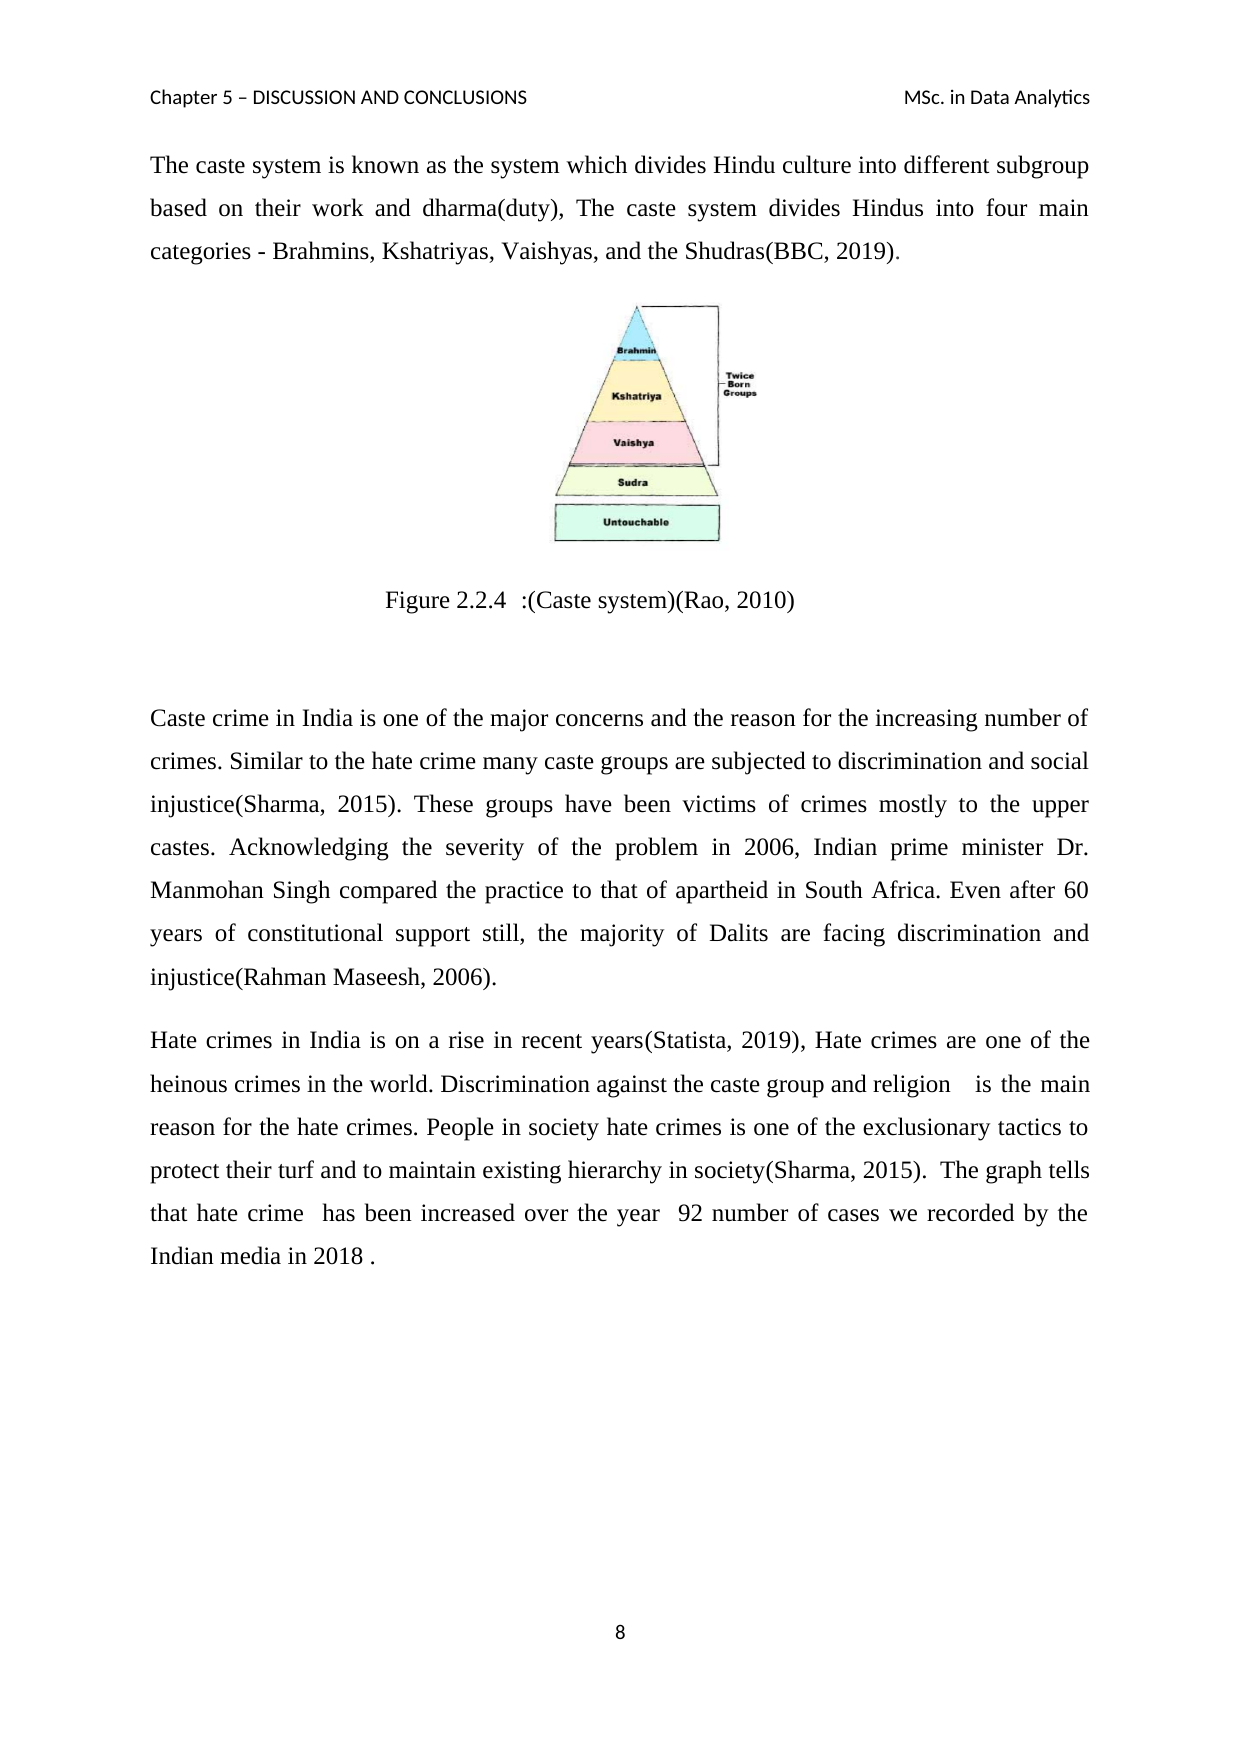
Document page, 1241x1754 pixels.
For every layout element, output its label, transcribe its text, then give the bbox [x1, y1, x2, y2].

picture [468, 300, 795, 551]
text Caste crime in India is one of the major concerns and the reason for the increasing number of crimes. Similar to the hate crime many caste groups are subjected to discrimination and social injustice(Sharma, 2015). These groups have been victims of crimes mostly to the upper castes. Acknowledging the severity of the problem in 2006, Indian prime minister Dr. Manmohan Singh compared the practice to that of apartheid in South Africa. Even after 60 years of constitutional support still, the majority of Dalits are facing discrimination and injustice(Rahman Maseesh, 2006). [150, 703, 1090, 990]
text Hate crimes in India is on a rise in recent years(Statista, 2019), Hate crimes are one of the heinous crimes in the world. Discrimination against the caste group and religion is the main reason for the hate crimes. People in society hate crimes is one of the exclusionary tactics to protect their turf and to maintain existing hierarchy in society(Sharma, 2015). The graph tells that hate crime has been increased over the year 92 number of cases we recorded by the Indian media in 2018 . [150, 1026, 1090, 1270]
text The caste system is known as the system which divides Hindu culture into different subgroup based on their work and dharma(duty), The caste system divides Hindus into four main categories - Brahmins, Kshatriyas, Vaishyas, and the Shudras(BBC, 2019). [150, 150, 1090, 265]
list :(Caste system)(Rao, 2010) [150, 585, 1090, 614]
